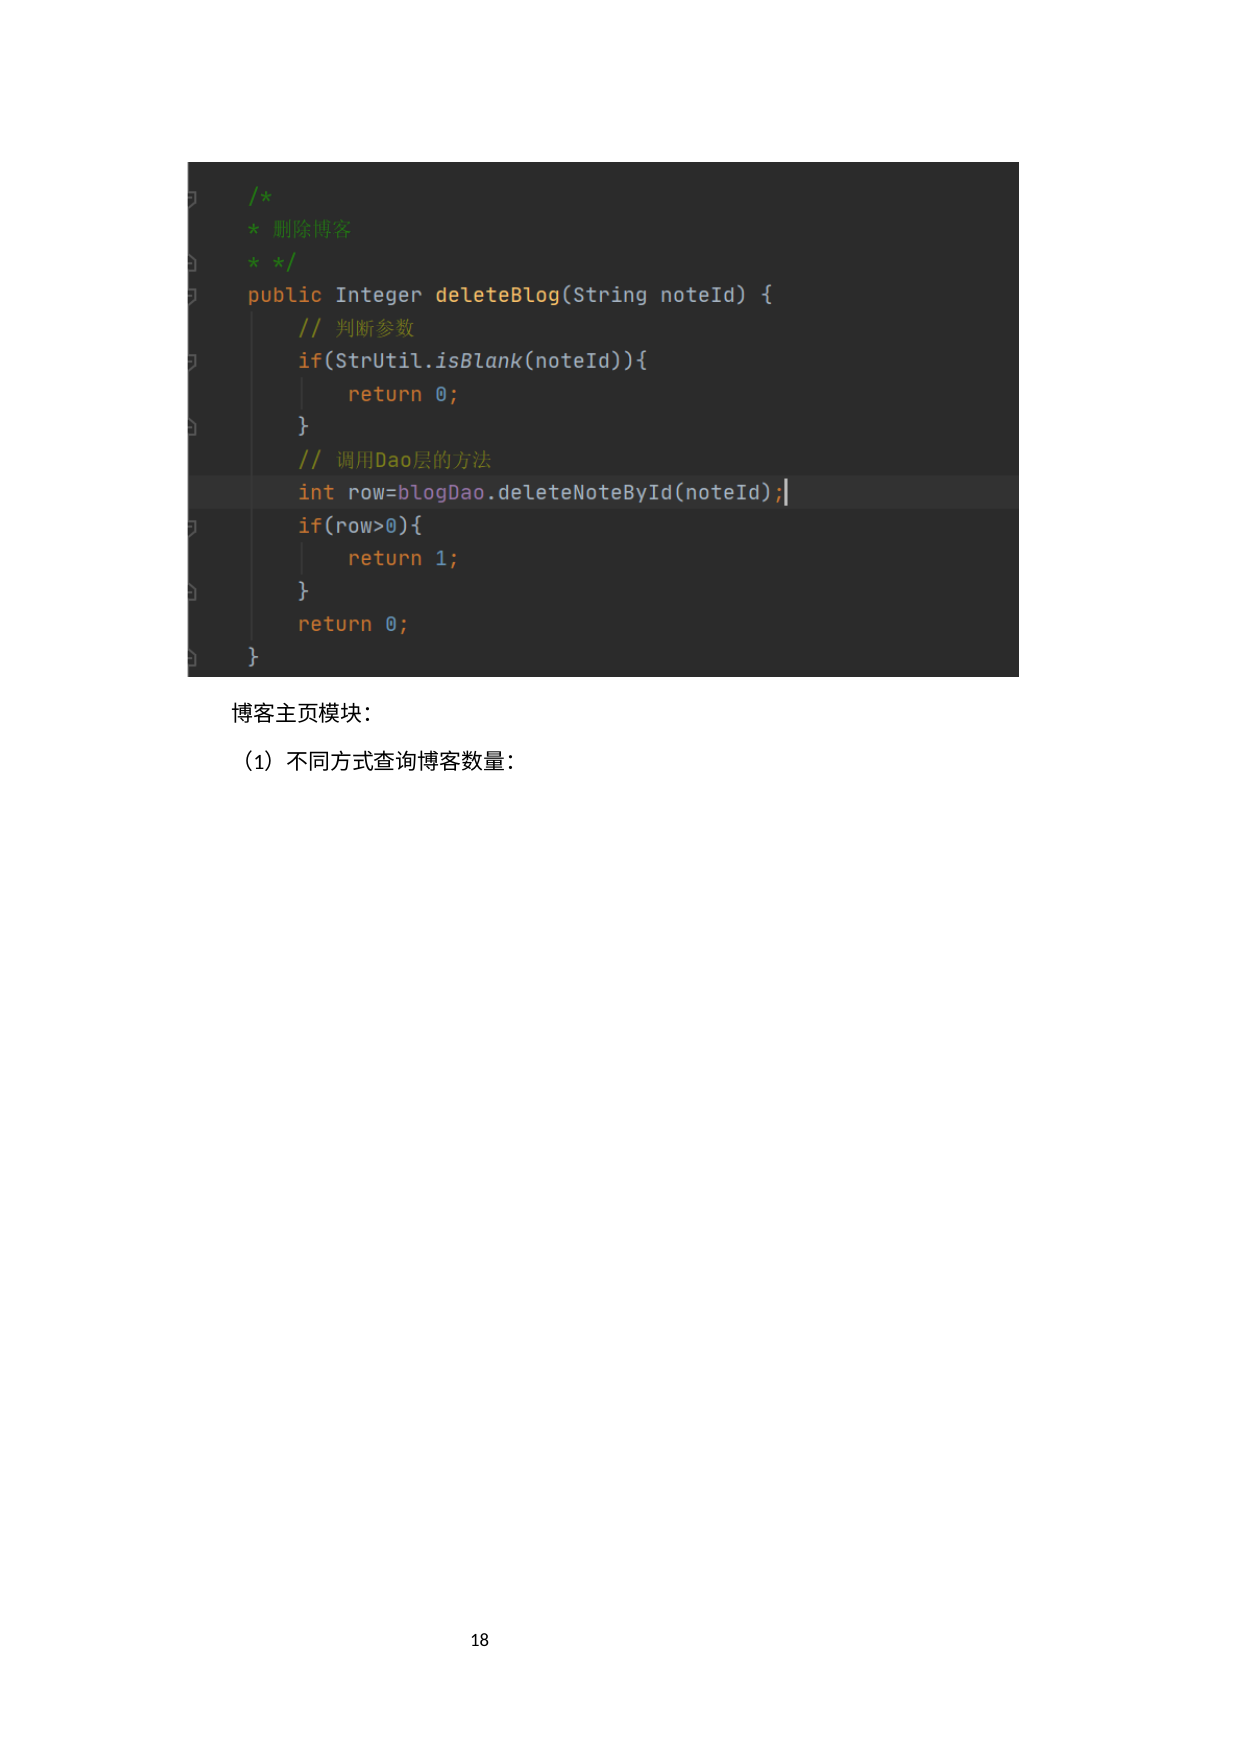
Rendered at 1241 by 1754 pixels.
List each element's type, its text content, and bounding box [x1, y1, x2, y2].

list 不同方式查询博客数量： [187, 744, 1053, 776]
list 博客主页模块： [187, 695, 1053, 728]
picture [187, 162, 1019, 677]
